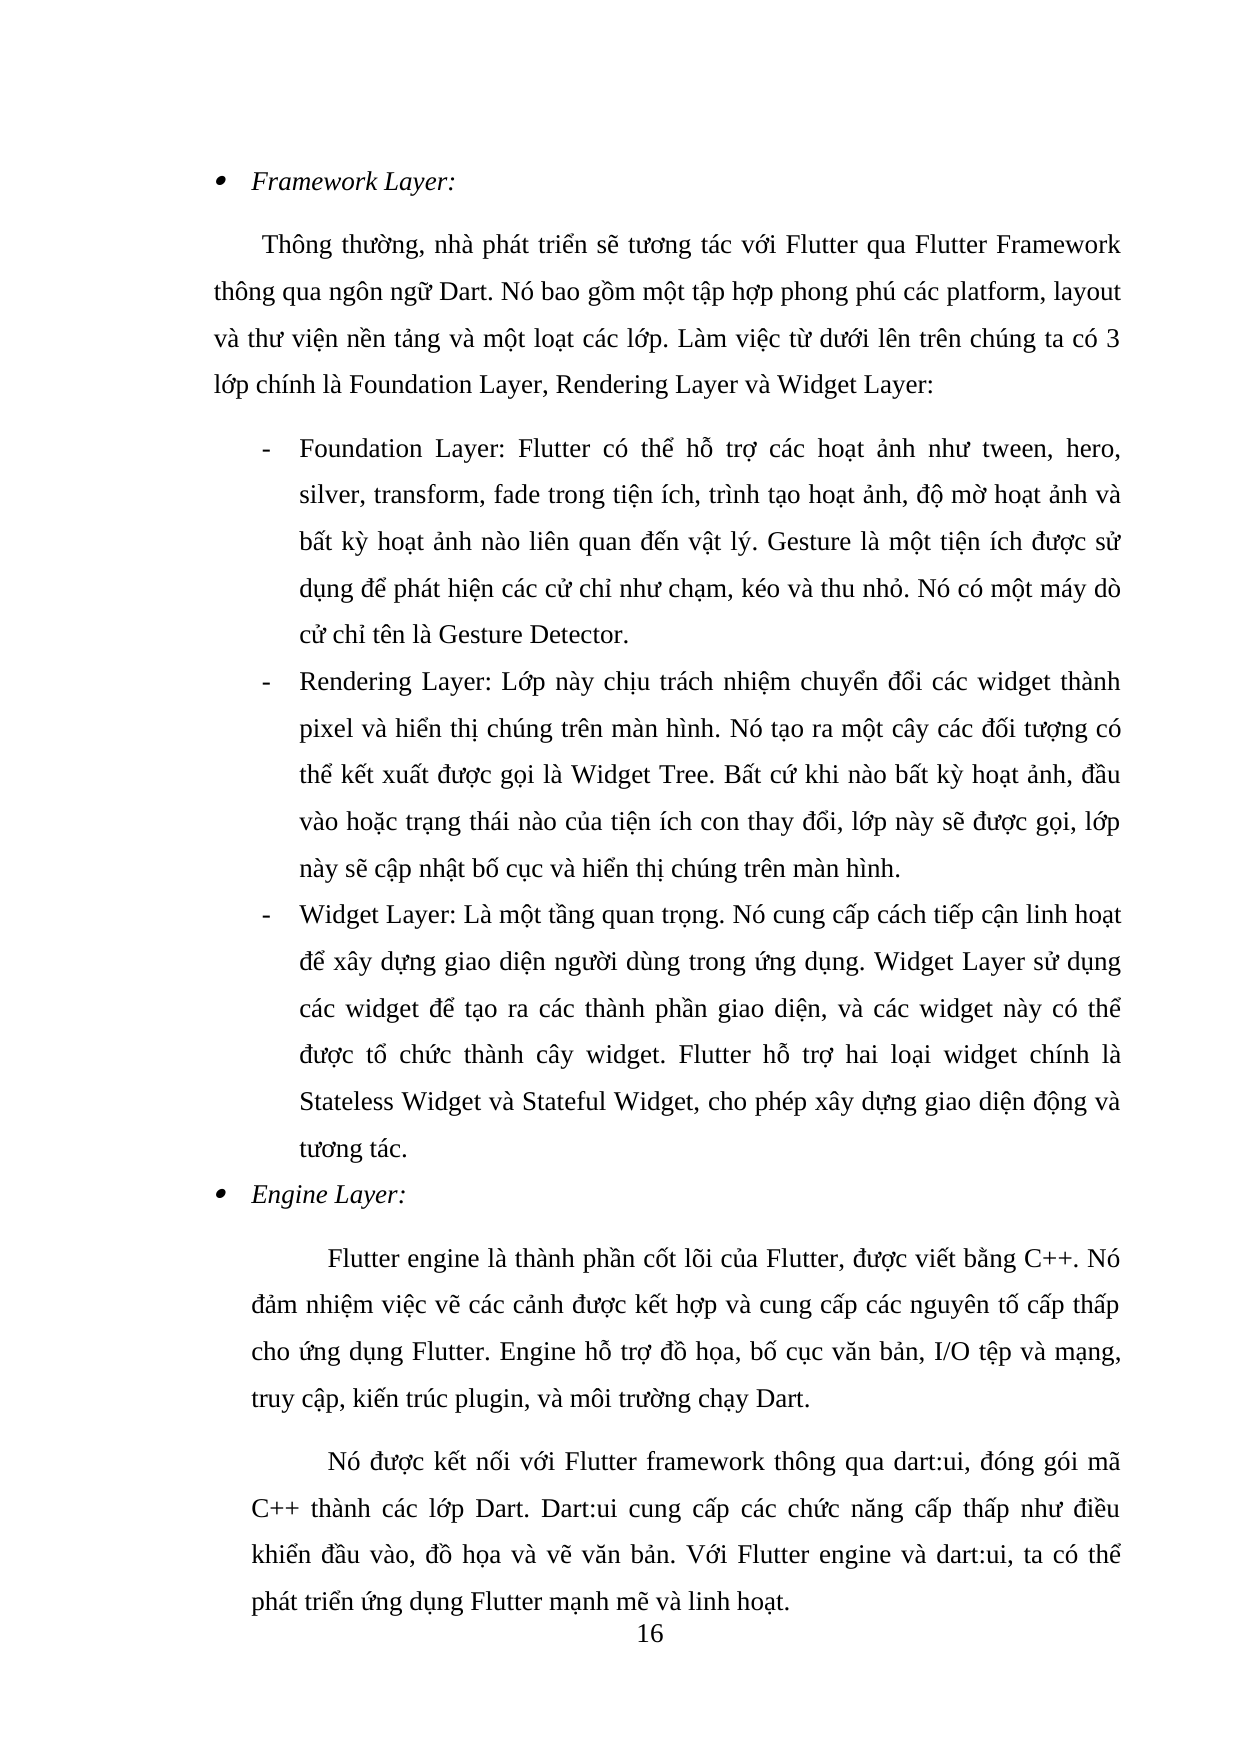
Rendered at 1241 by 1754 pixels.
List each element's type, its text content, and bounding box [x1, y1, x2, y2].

list Widget Layer: Là một tầng quan trọng. Nó cung cấp cách tiếp cận linh hoạt để xây dựng giao diện người dùng trong ứng dụng. Widget Layer sử dụng các widget để tạo ra các thành phần giao diện, và các widget này có thể được tổ chức thành cây widget. Flutter hỗ trợ hai loại widget chính là Stateless Widget và Stateful Widget, cho phép xây dựng giao diện động và tương tác. [262, 898, 1122, 1163]
list Rendering Layer: Lớp này chịu trách nhiệm chuyển đổi các widget thành pixel và hiển thị chúng trên màn hình. Nó tạo ra một cây các đối tượng có thể kết xuất được gọi là Widget Tree. Bất cứ khi nào bất kỳ hoạt ảnh, đầu vào hoặc trạng thái nào của tiện ích con thay đổi, lớp này sẽ được gọi, lớp này sẽ cập nhật bố cục và hiển thị chúng trên màn hình. [262, 665, 1122, 883]
text Flutter engine là thành phần cốt lõi của Flutter, được viết bằng C++. Nó đảm nhiệm việc vẽ các cảnh được kết hợp và cung cấp các nguyên tố cấp thấp cho ứng dụng Flutter. Engine hỗ trợ đồ họa, bố cục văn bản, I/O tệp và mạng, truy cập, kiến trúc plugin, và môi trường chạy Dart. [251, 1242, 1122, 1413]
text Thông thường, nhà phát triển sẽ tương tác với Flutter qua Flutter Framework thông qua ngôn ngữ Dart. Nó bao gồm một tập hợp phong phú các platform, layout và thư viện nền tảng và một loạt các lớp. Làm việc từ dưới lên trên chúng ta có 3 lớp chính là Foundation Layer, Rendering Layer và Widget Layer: [213, 228, 1122, 399]
list Foundation Layer: Flutter có thể hỗ trợ các hoạt ảnh như tween, hero, silver, transform, fade trong tiện ích, trình tạo hoạt ảnh, độ mờ hoạt ảnh và bất kỳ hoạt ảnh nào liên quan đến vật lý. Gesture là một tiện ích được sử dụng để phát hiện các cử chỉ như chạm, kéo và thu nhỏ. Nó có một máy dò cử chỉ tên là Gesture Detector. [262, 432, 1122, 649]
list Engine Layer: [213, 1178, 1122, 1209]
text Nó được kết nối với Flutter framework thông qua dart:ui, đóng gói mã C++ thành các lớp Dart. Dart:ui cung cấp các chức năng cấp thấp như điều khiển đầu vào, đồ họa và vẽ văn bản. Với Flutter engine và dart:ui, ta có thể phát triển ứng dụng Flutter mạnh mẽ và linh hoạt. [251, 1445, 1122, 1616]
list Framework Layer: [213, 165, 1122, 196]
